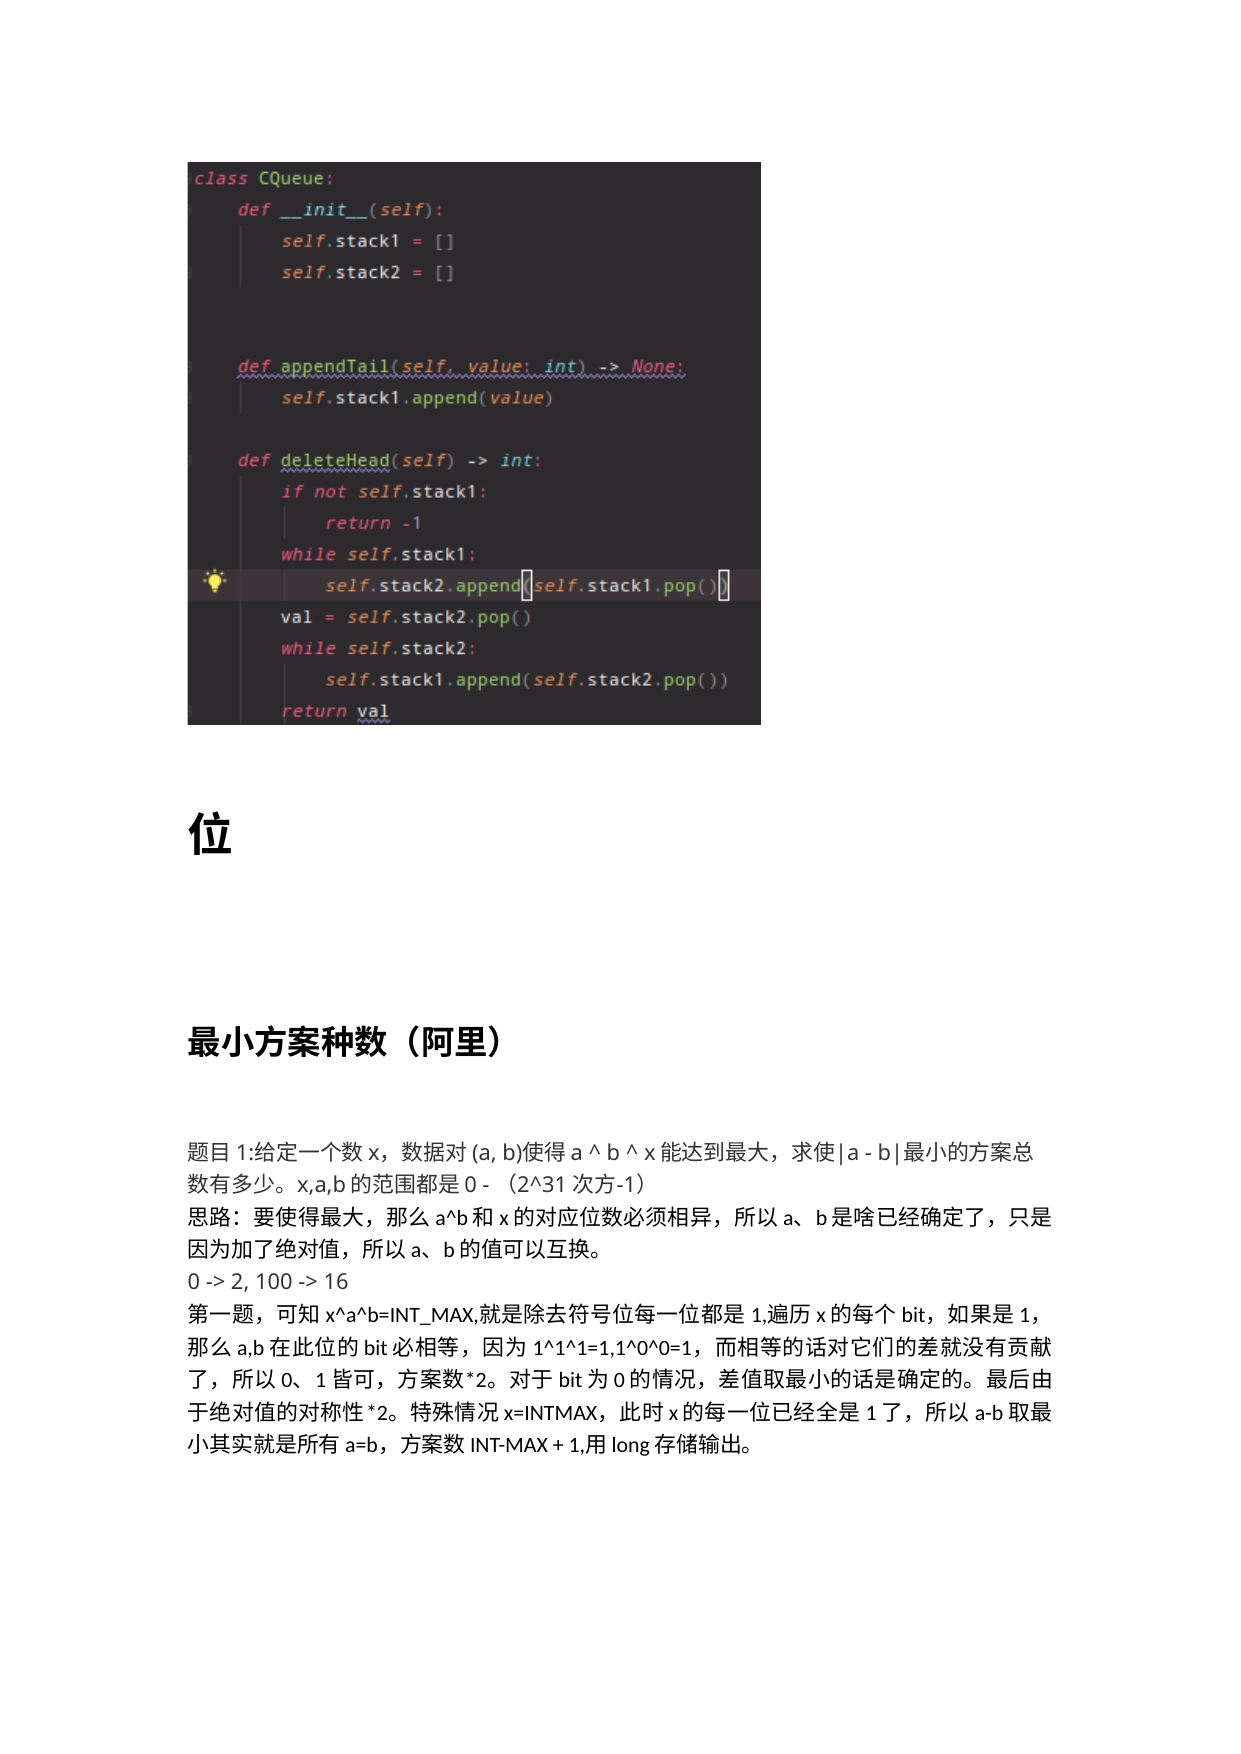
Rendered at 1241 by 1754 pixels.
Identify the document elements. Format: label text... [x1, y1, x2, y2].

text 思路：要使得最大，那么a^b和x的对应位数必须相异，所以a、b是啥已经确定了，只是因为加了绝对值，所以a、b的值可以互换。 [187, 1199, 1053, 1264]
text 0 -> 2, 100 -> 16 [187, 1264, 1053, 1297]
text 题目1:给定一个数x，数据对 (a, b)使得a ^ b ^ x能达到最大，求使|a - b|最小的方案总数有多少。x,a,b的范围都是0 - （2^31 次方-1） [187, 1134, 1053, 1199]
subtitle 位 [187, 782, 1053, 880]
picture [187, 162, 761, 725]
subtitle 最小方案种数（阿里） [187, 1007, 1053, 1072]
text 第一题，可知x^a^b=INT_MAX,就是除去符号位每一位都是1,遍历x的每个bit，如果是1，那么a,b在此位的bit必相等，因为1^1^1=1,1^0^0=1，而相等的话对它们的差就没有贡献了，所以0、1皆可，方案数*2。对于bit为0的情况，差值取最小的话是确定的。最后由于绝对值的对称性*2。特殊情况x=INTMAX，此时x的每一位已经全是1了，所以a-b取最小其实就是所有a=b，方案数INT-MAX + 1,用long存储输出。 [187, 1297, 1053, 1459]
